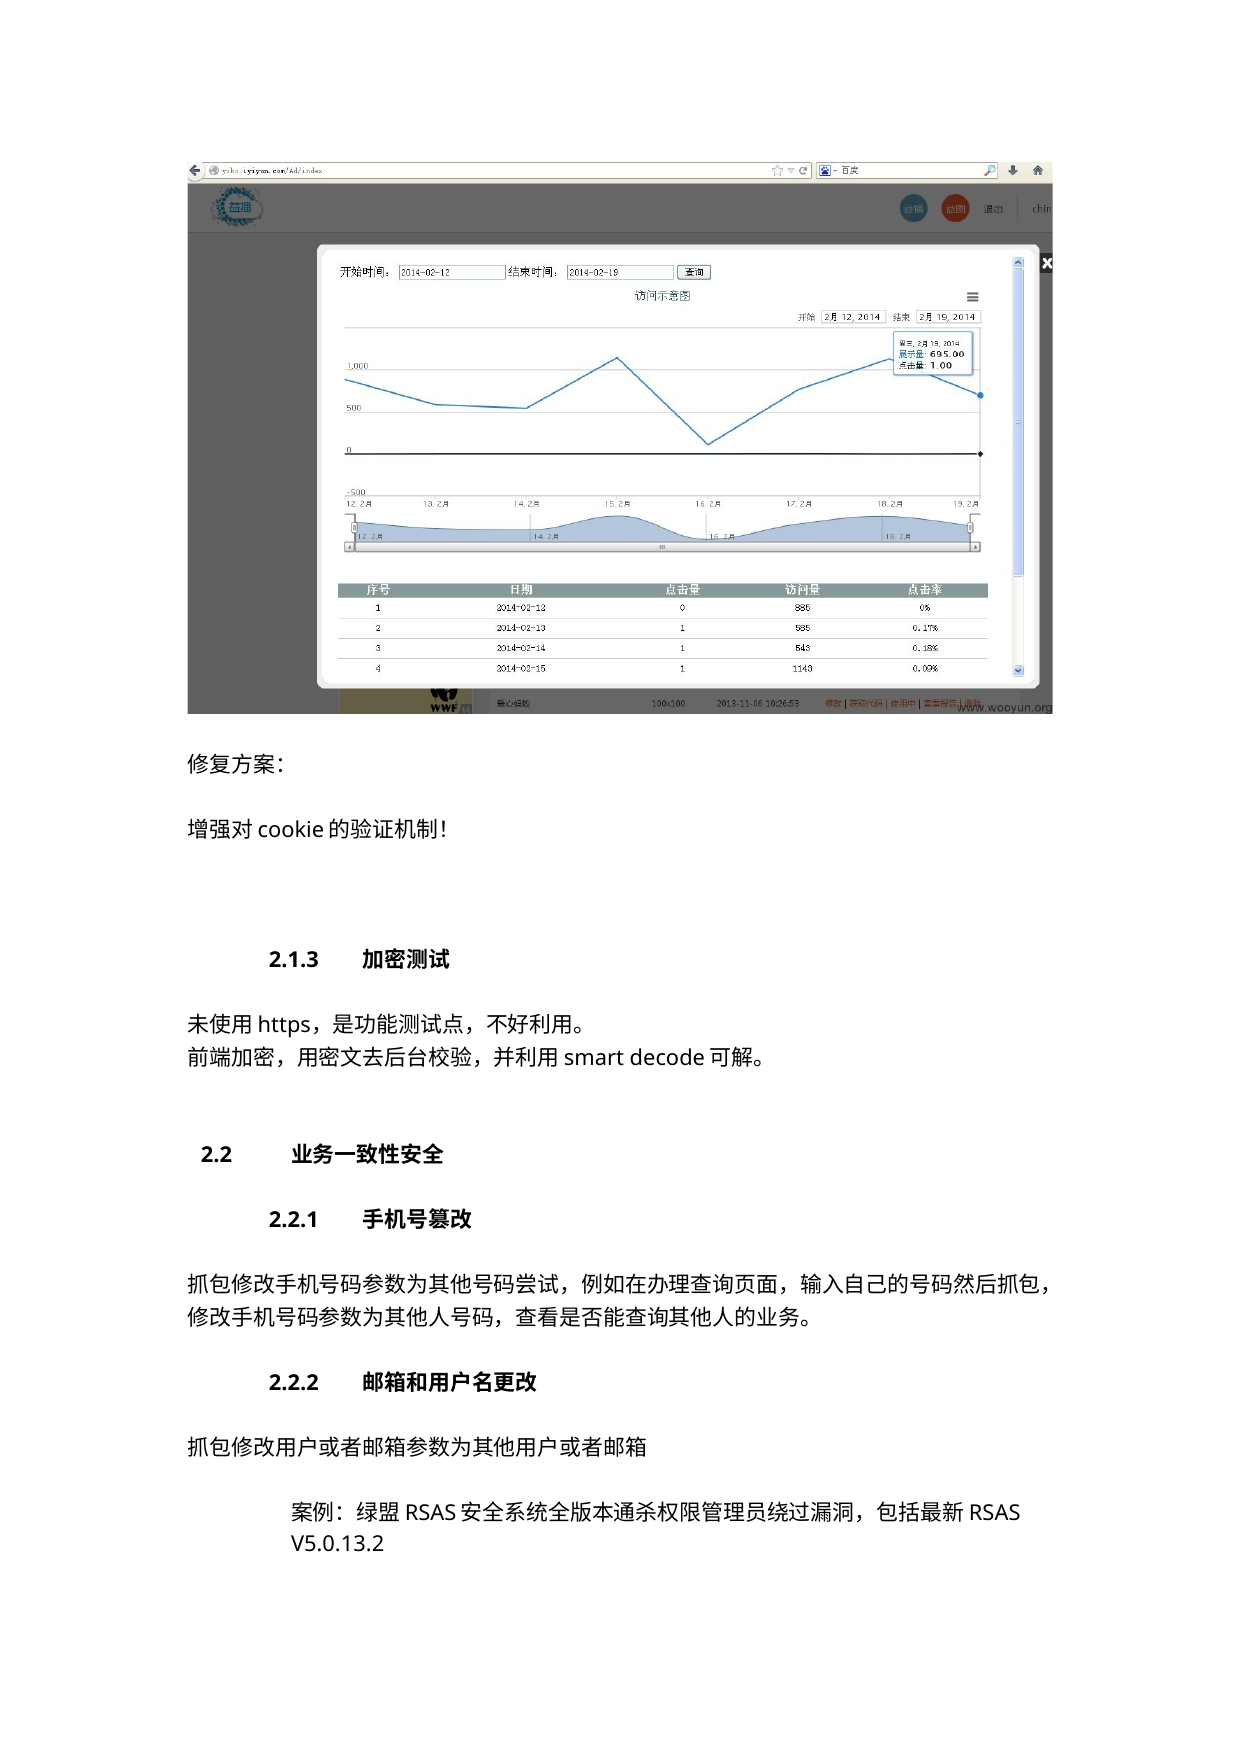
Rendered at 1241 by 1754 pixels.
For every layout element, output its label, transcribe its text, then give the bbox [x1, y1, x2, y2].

text 抓包修改手机号码参数为其他号码尝试，例如在办理查询页面，输入自己的号码然后抓包，修改手机号码参数为其他人号码，查看是否能查询其他人的业务。 [187, 1267, 1053, 1332]
text 修复方案： [187, 747, 1053, 779]
list 邮箱和用户名更改 [319, 1364, 1053, 1397]
picture [187, 162, 1053, 714]
text 增强对cookie的验证机制！ [187, 812, 1053, 844]
text 前端加密，用密文去后台校验，并利用smart decode可解。 [187, 1039, 1053, 1072]
text 未使用https，是功能测试点，不好利用。 [187, 1007, 1053, 1039]
list 业务一致性安全 [232, 1137, 1053, 1169]
list 手机号篡改 [319, 1202, 1053, 1234]
text 抓包修改用户或者邮箱参数为其他用户或者邮箱 [187, 1429, 1053, 1462]
list 案例：绿盟RSAS安全系统全版本通杀权限管理员绕过漏洞，包括最新 RSAS V5.0.13.2 [291, 1494, 1053, 1559]
list 加密测试 [319, 942, 1053, 974]
